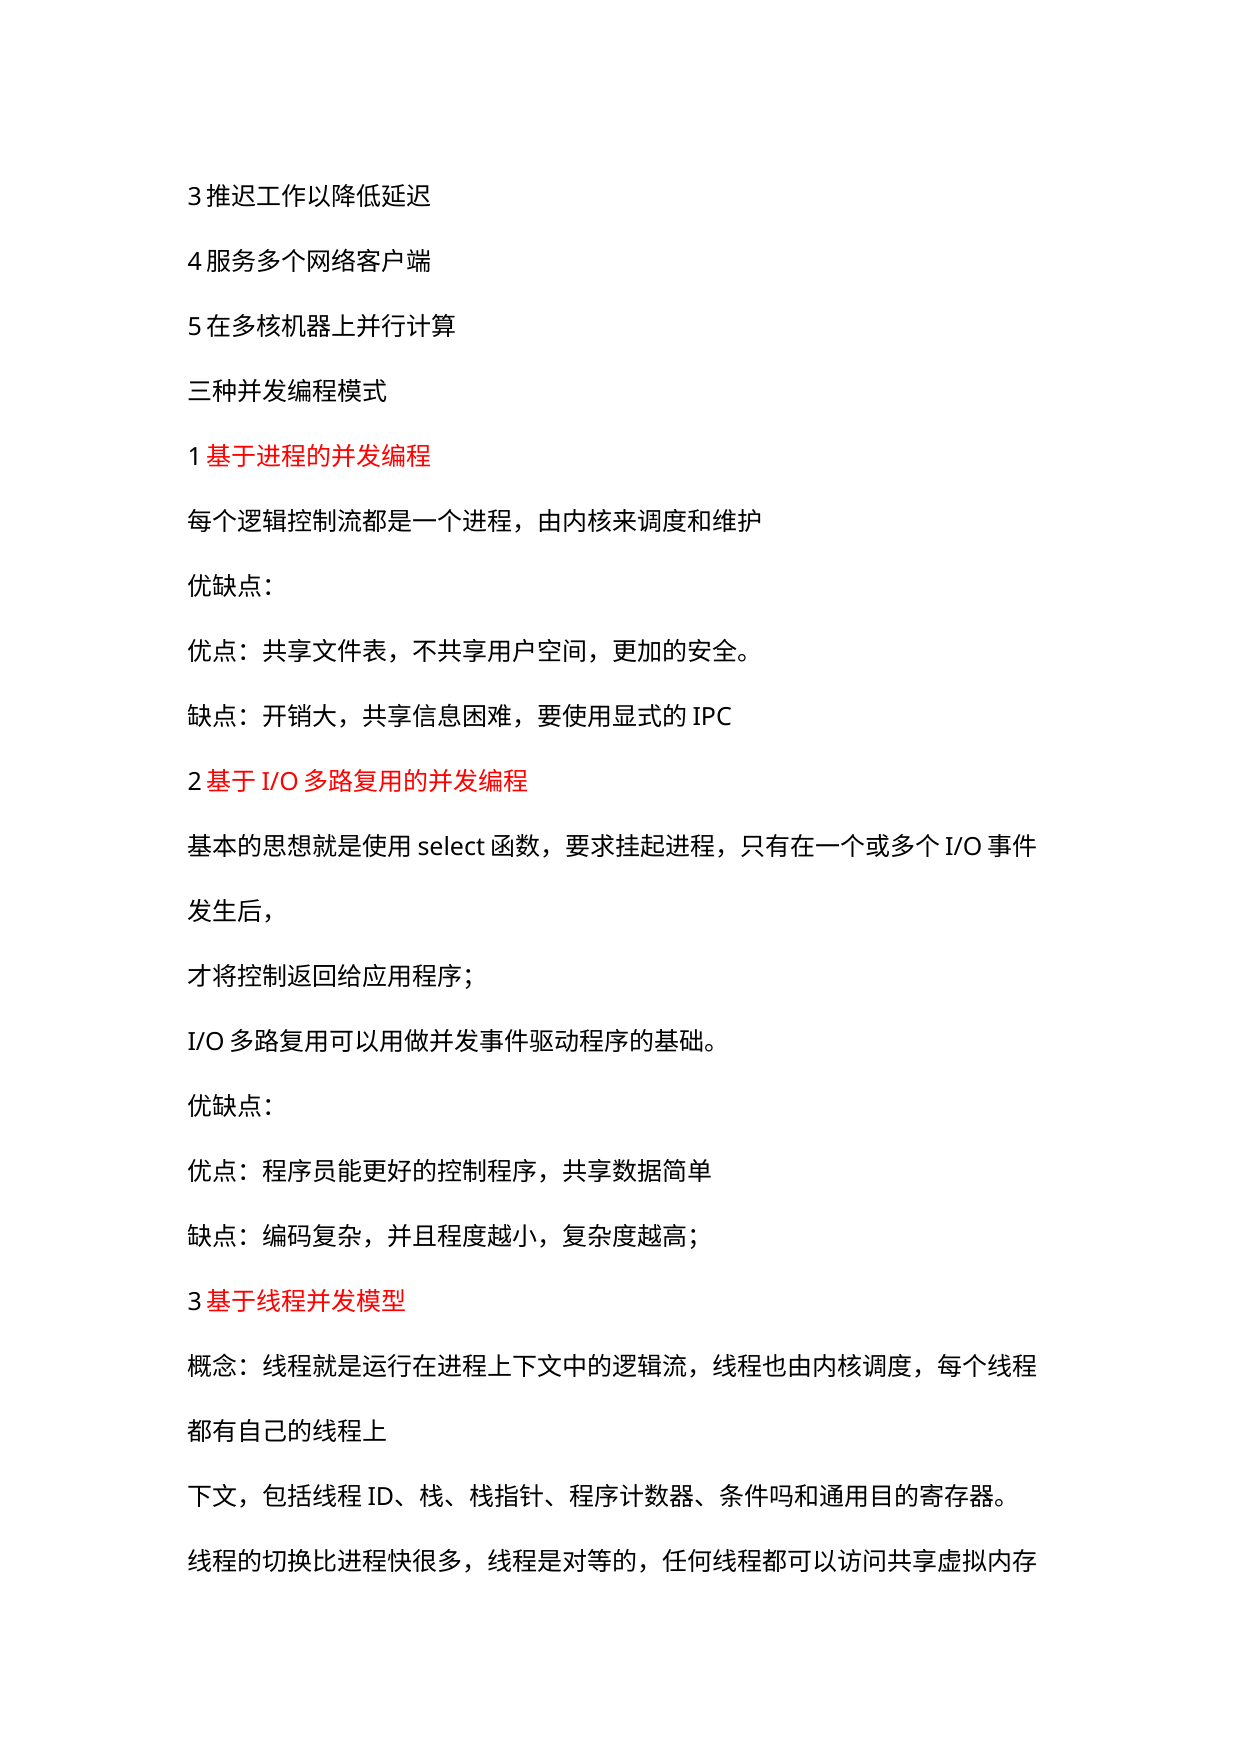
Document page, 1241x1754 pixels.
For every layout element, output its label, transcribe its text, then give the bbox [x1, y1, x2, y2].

text 5在多核机器上并行计算 [187, 292, 1053, 357]
text 才将控制返回给应用程序； [187, 942, 1053, 1007]
text 3推迟工作以降低延迟 [187, 162, 1053, 227]
text 缺点：编码复杂，并且程度越小，复杂度越高； [187, 1202, 1053, 1267]
text I/O多路复用可以用做并发事件驱动程序的基础。 [187, 1007, 1053, 1072]
text 每个逻辑控制流都是一个进程，由内核来调度和维护 [187, 487, 1053, 552]
text 缺点：开销大，共享信息困难，要使用显式的IPC [187, 682, 1053, 747]
text 优点：共享文件表，不共享用户空间，更加的安全。 [187, 617, 1053, 682]
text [187, 1527, 1053, 1592]
text 优点：程序员能更好的控制程序，共享数据简单 [187, 1137, 1053, 1202]
text 基本的思想就是使用select函数，要求挂起进程，只有在一个或多个I/O事件发生后， [187, 812, 1053, 942]
text 2基于I/O多路复用的并发编程 [187, 747, 1053, 812]
text 概念：线程就是运行在进程上下文中的逻辑流，线程也由内核调度，每个线程都有自己的线程上 [187, 1332, 1053, 1462]
text 4服务多个网络客户端 [187, 227, 1053, 292]
text 下文，包括线程ID、栈、栈指针、程序计数器、条件吗和通用目的寄存器。 [187, 1462, 1053, 1527]
text 1基于进程的并发编程 [187, 422, 1053, 487]
text 三种并发编程模式 [187, 357, 1053, 422]
text 3基于线程并发模型 [187, 1267, 1053, 1332]
text 优缺点： [187, 1072, 1053, 1137]
text 优缺点： [187, 552, 1053, 617]
